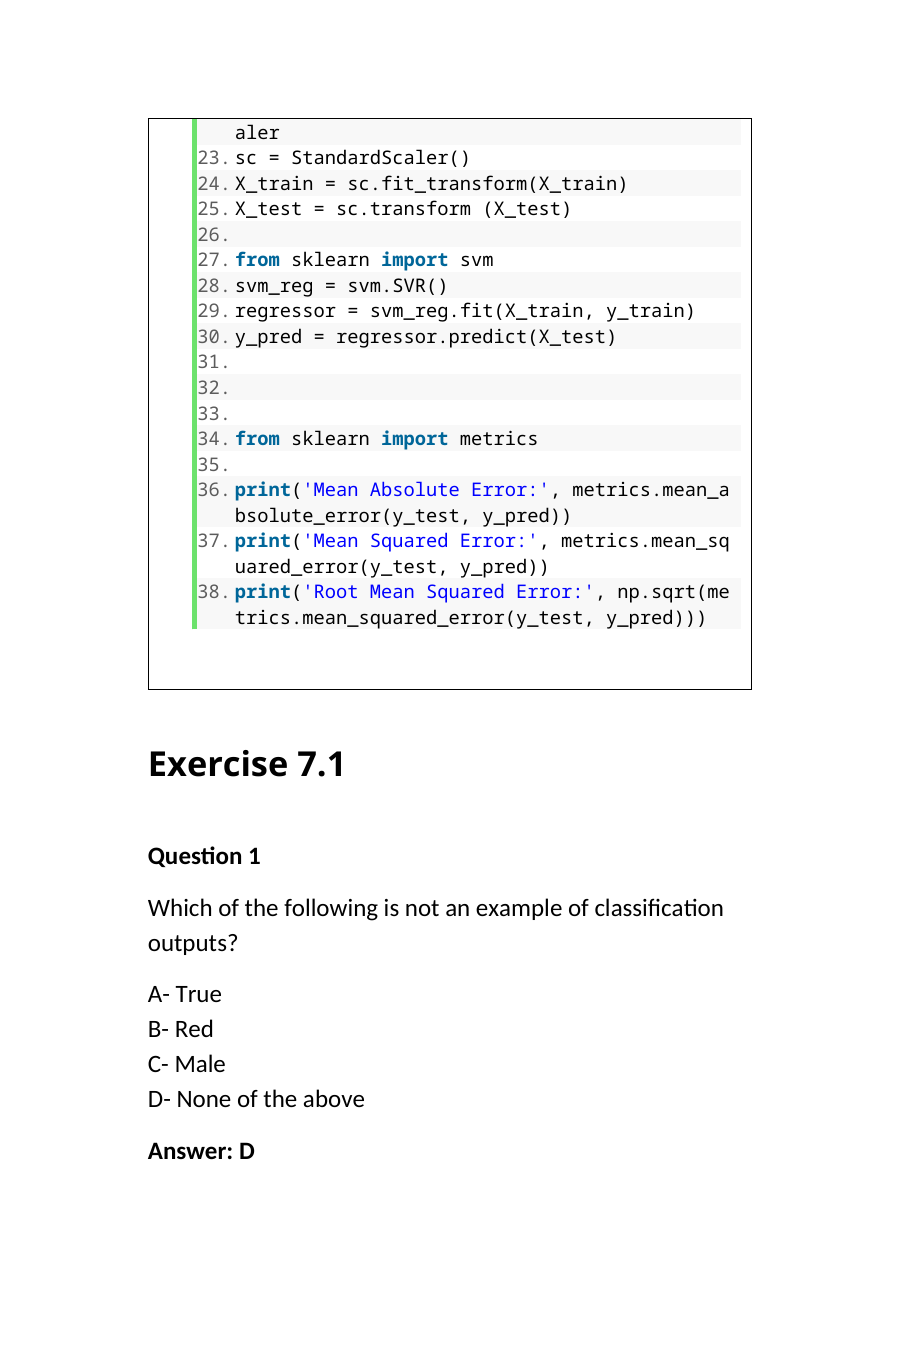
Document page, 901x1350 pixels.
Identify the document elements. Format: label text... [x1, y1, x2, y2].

text A- True B- Red C- Male D- None of the above [148, 978, 752, 1114]
text Question 1 [148, 840, 752, 871]
text Answer: D [148, 1135, 752, 1166]
subtitle Exercise 7.1 [148, 740, 752, 787]
text Which of the following is not an example of classification outputs? [148, 892, 752, 957]
